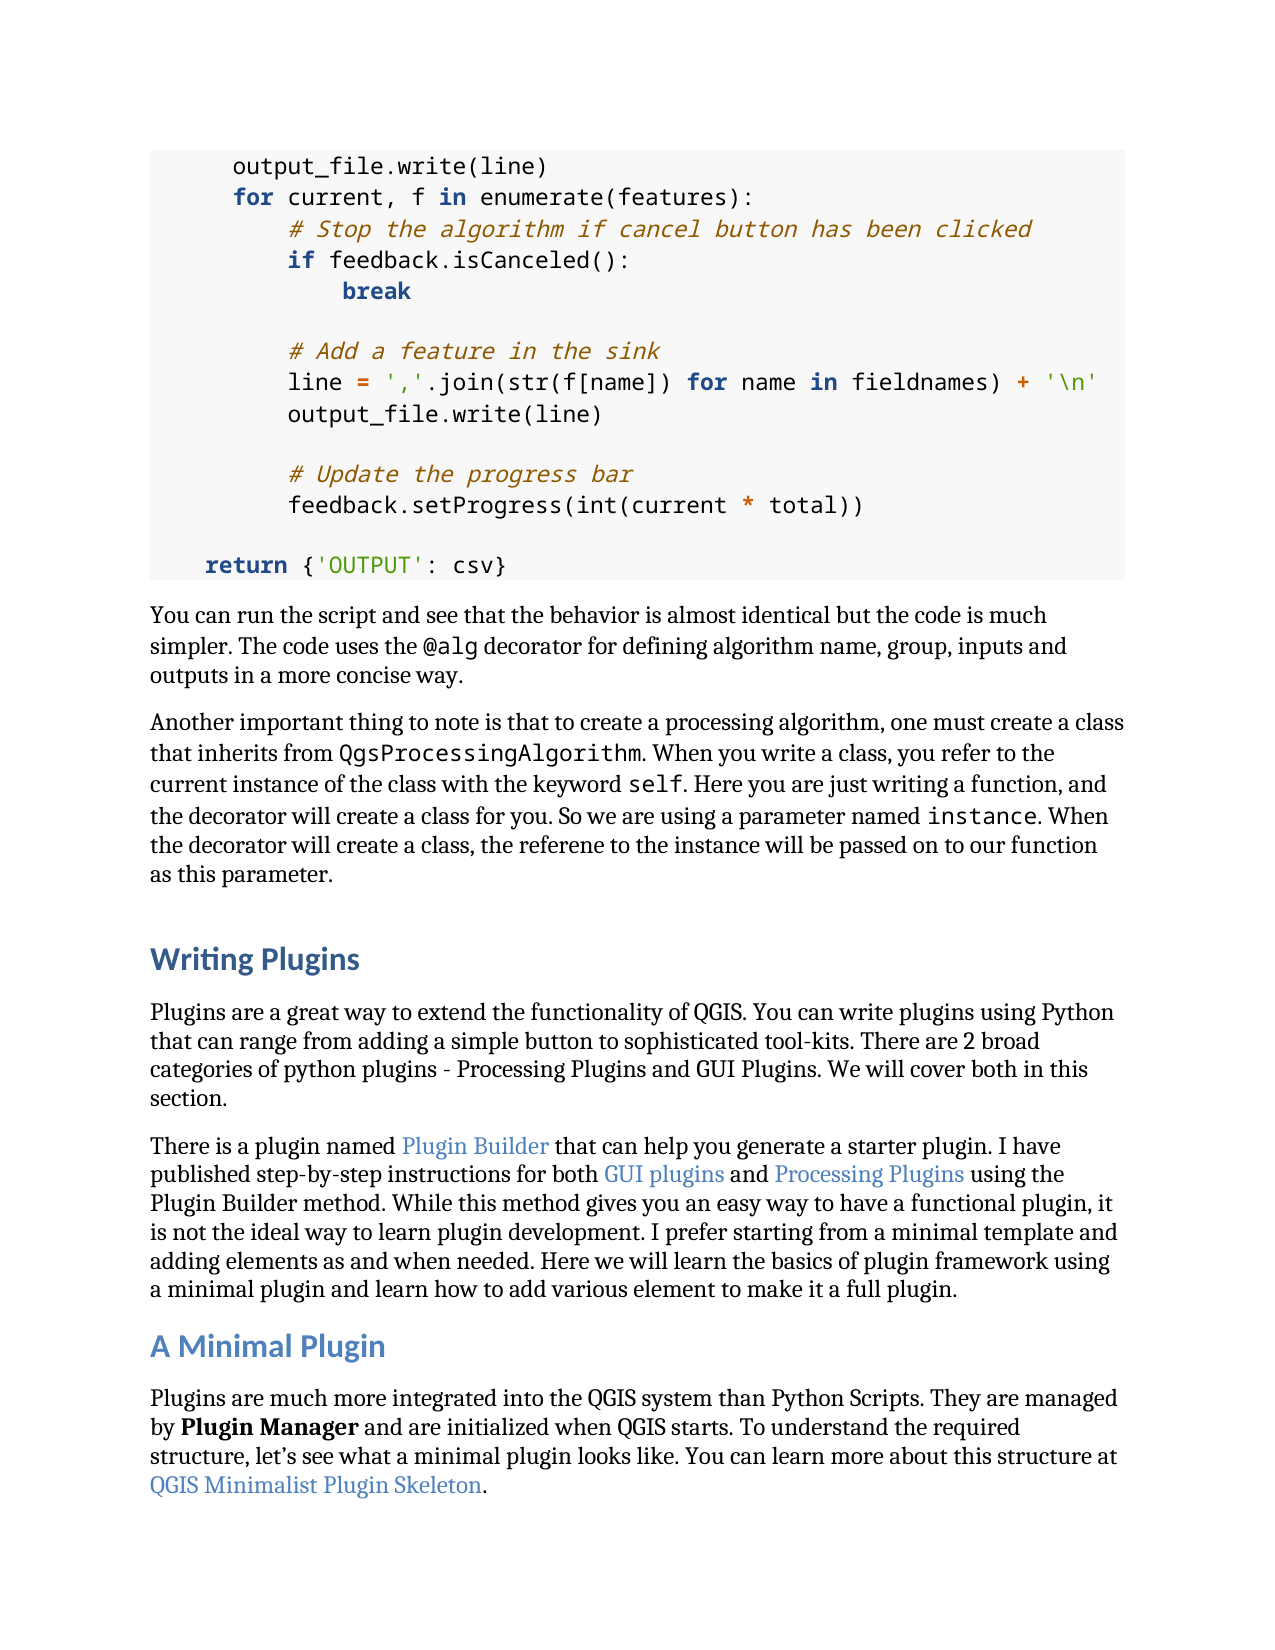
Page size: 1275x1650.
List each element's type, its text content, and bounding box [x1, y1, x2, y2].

subtitle A Minimal Plugin [150, 1325, 1125, 1366]
text Plugins are much more integrated into the QGIS system than Python Scripts. They are managed by Plugin Manager and are initialized when QGIS starts. To understand the required structure, let’s see what a minimal plugin looks like. You can learn more about this structure at QGIS Minimalist Plugin Skeleton. [150, 1384, 1125, 1499]
text Plugins are a great way to extend the functionality of QGIS. You can write plugins using Python that can range from adding a simple button to sophisticated tool-kits. There are 2 broad categories of python plugins - Processing Plugins and GUI Plugins. We will cover both in this section. [150, 998, 1125, 1113]
text There is a plugin named Plugin Builder that can help you generate a starter plugin. I have published step-by-step instructions for both GUI plugins and Processing Plugins using the Plugin Builder method. While this method gives you an easy way to have a functional plugin, it is not the ideal way to learn plugin development. I prefer starting from a minimal template and adding elements as and when needed. Here we will learn the basics of plugin framework using a minimal plugin and learn how to add various element to make it a full plugin. [150, 1132, 1125, 1304]
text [150, 150, 1125, 580]
text You can run the script and see that the behavior is almost identical but the code is much simpler. The code uses the @alg decorator for defining algorithm name, group, inputs and outputs in a more concise way. [150, 601, 1125, 689]
subtitle Writing Plugins [150, 938, 1125, 979]
text Another important thing to note is that to create a processing algorithm, one must create a class that inherits from QgsProcessingAlgorithm. When you write a class, you refer to the current instance of the class with the keyword self. Here you are just writing a function, and the decorator will create a class for you. So we are using a parameter named instance. When the decorator will create a class, the referene to the instance will be passed on to our function as this parameter. [150, 708, 1125, 888]
